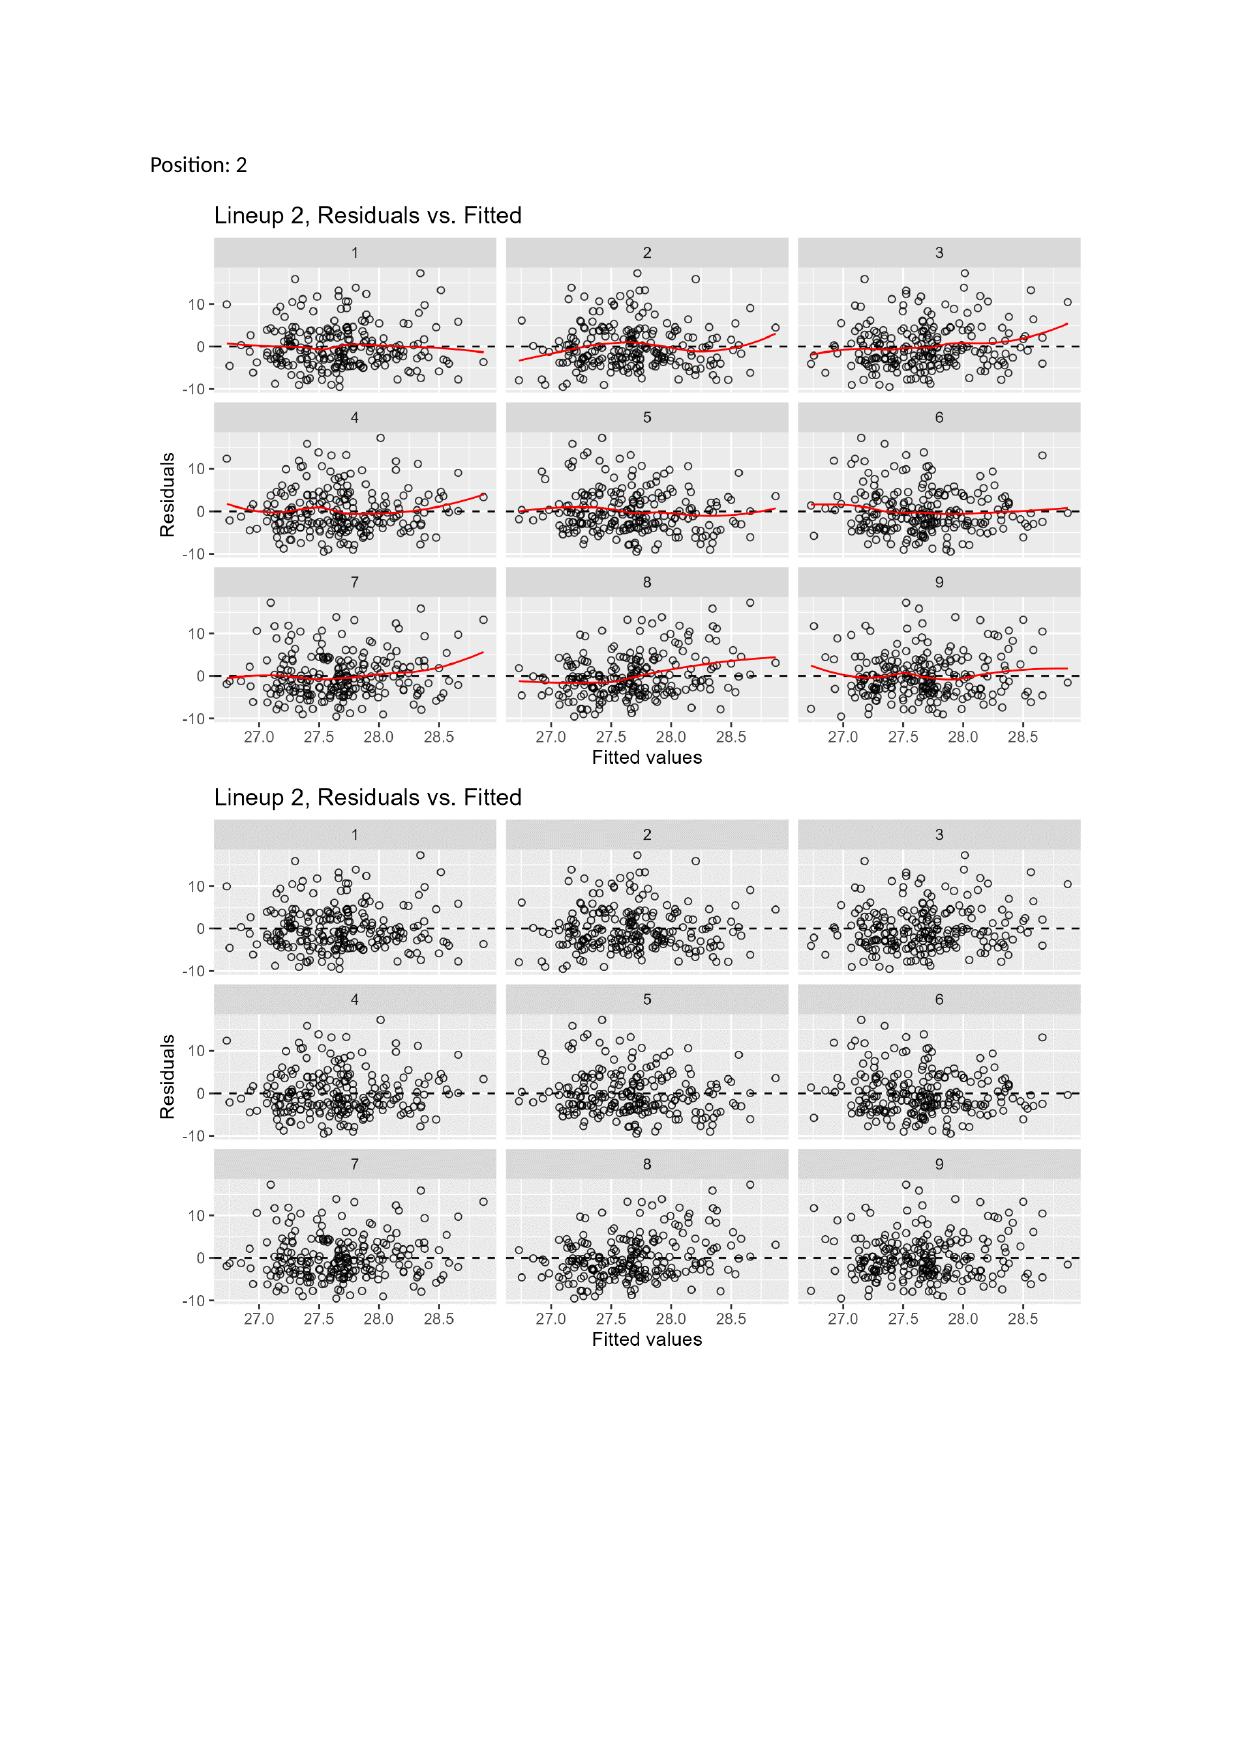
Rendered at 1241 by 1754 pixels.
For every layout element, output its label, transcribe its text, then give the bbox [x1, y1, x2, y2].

picture [150, 778, 1090, 1359]
picture [150, 196, 1090, 777]
text Position: 2 [150, 150, 1090, 178]
